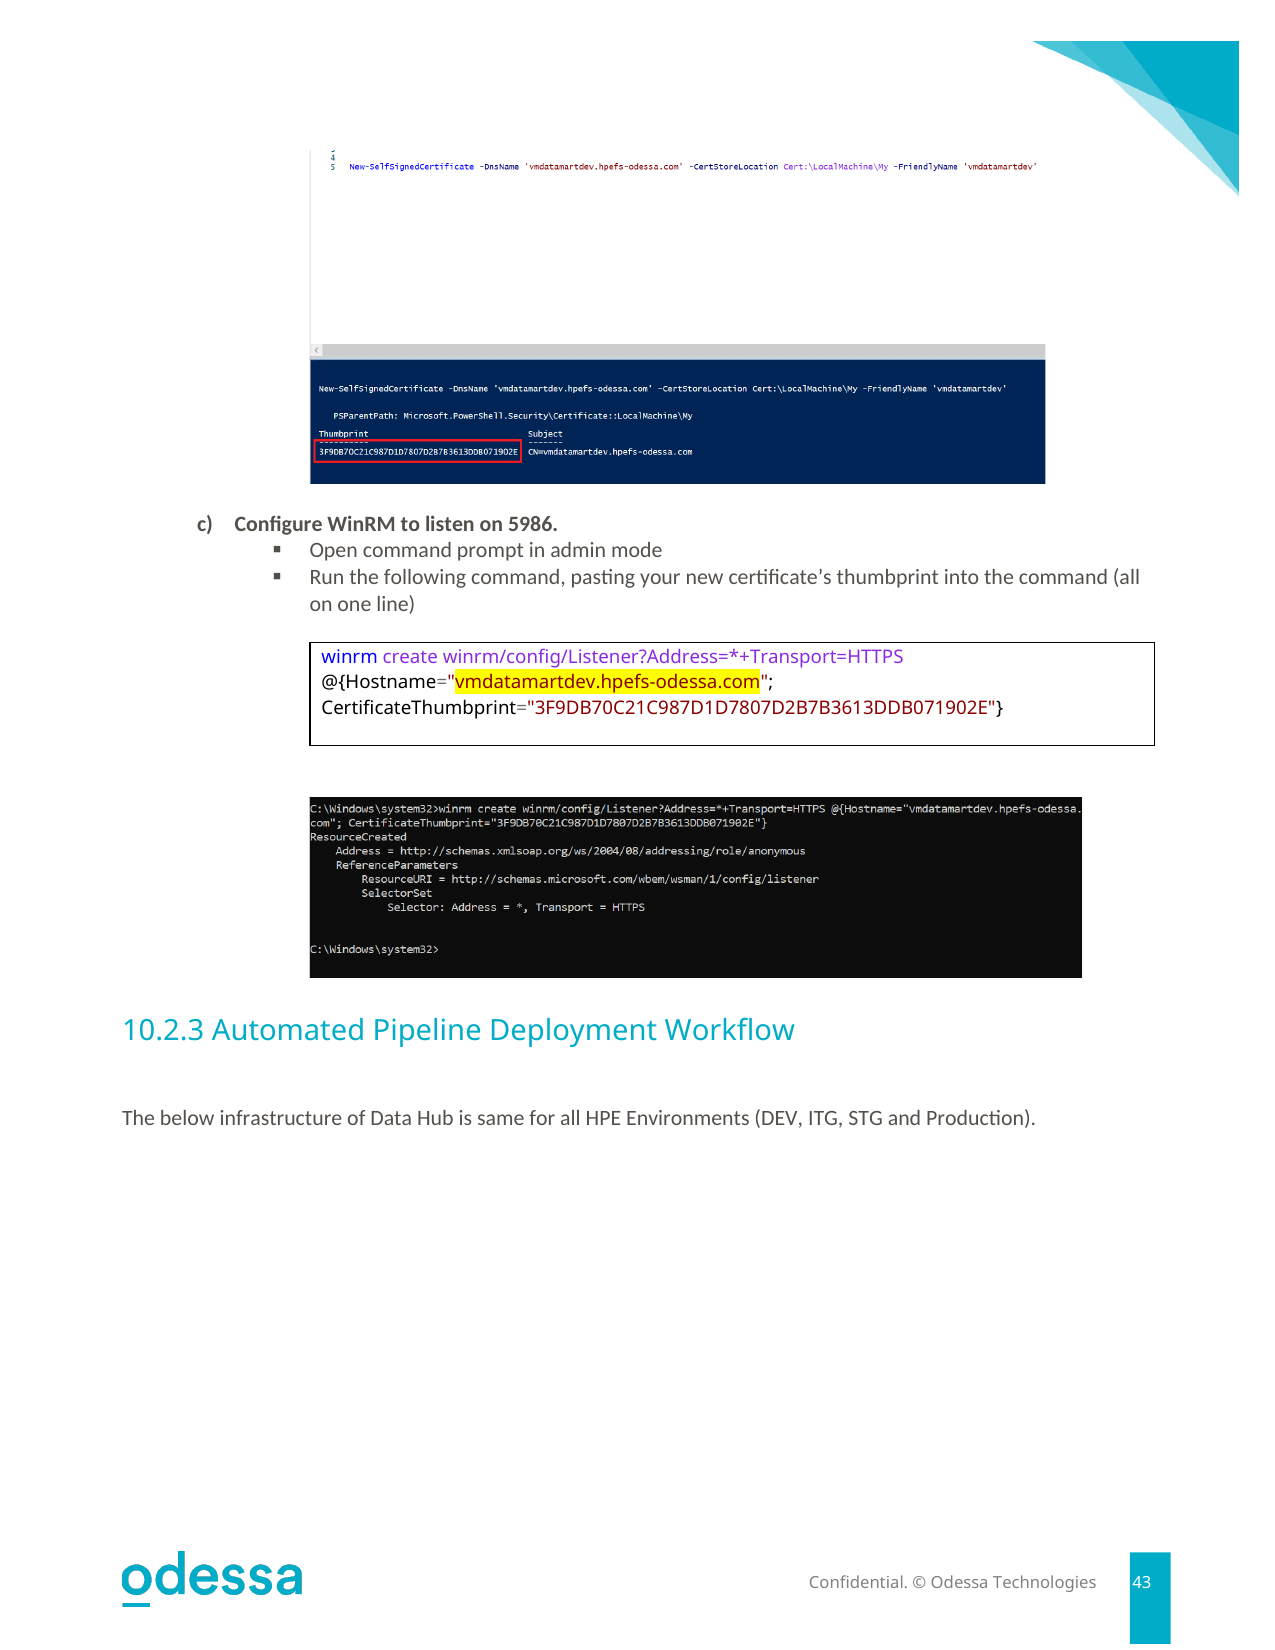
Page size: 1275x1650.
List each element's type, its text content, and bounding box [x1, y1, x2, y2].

text The below infrastructure of Data Hub is same for all HPE Environments (DEV, ITG, STG and Production). [122, 1104, 1155, 1131]
picture [309, 41, 1239, 484]
list Run the following command, pasting your new certificate’s thumbprint into the command (all on one line) [272, 563, 1155, 617]
picture [121, 1551, 302, 1607]
table_header winrm create winrm/config/Listener?Address=*+Transport=HTTPS @{Hostname="vmdatamartdev.hpefs-odessa.com"; CertificateThumbprint="3F9DB70C21C987D1D7807D2B7B3613DDB071902E"} [311, 643, 1154, 745]
subtitle 10.2.3 Automated Pipeline Deployment Workflow [122, 1009, 1155, 1048]
picture [309, 797, 1084, 978]
list Open command prompt in admin mode [272, 537, 1155, 563]
list Configure WinRM to listen on 5986. [197, 510, 1155, 537]
